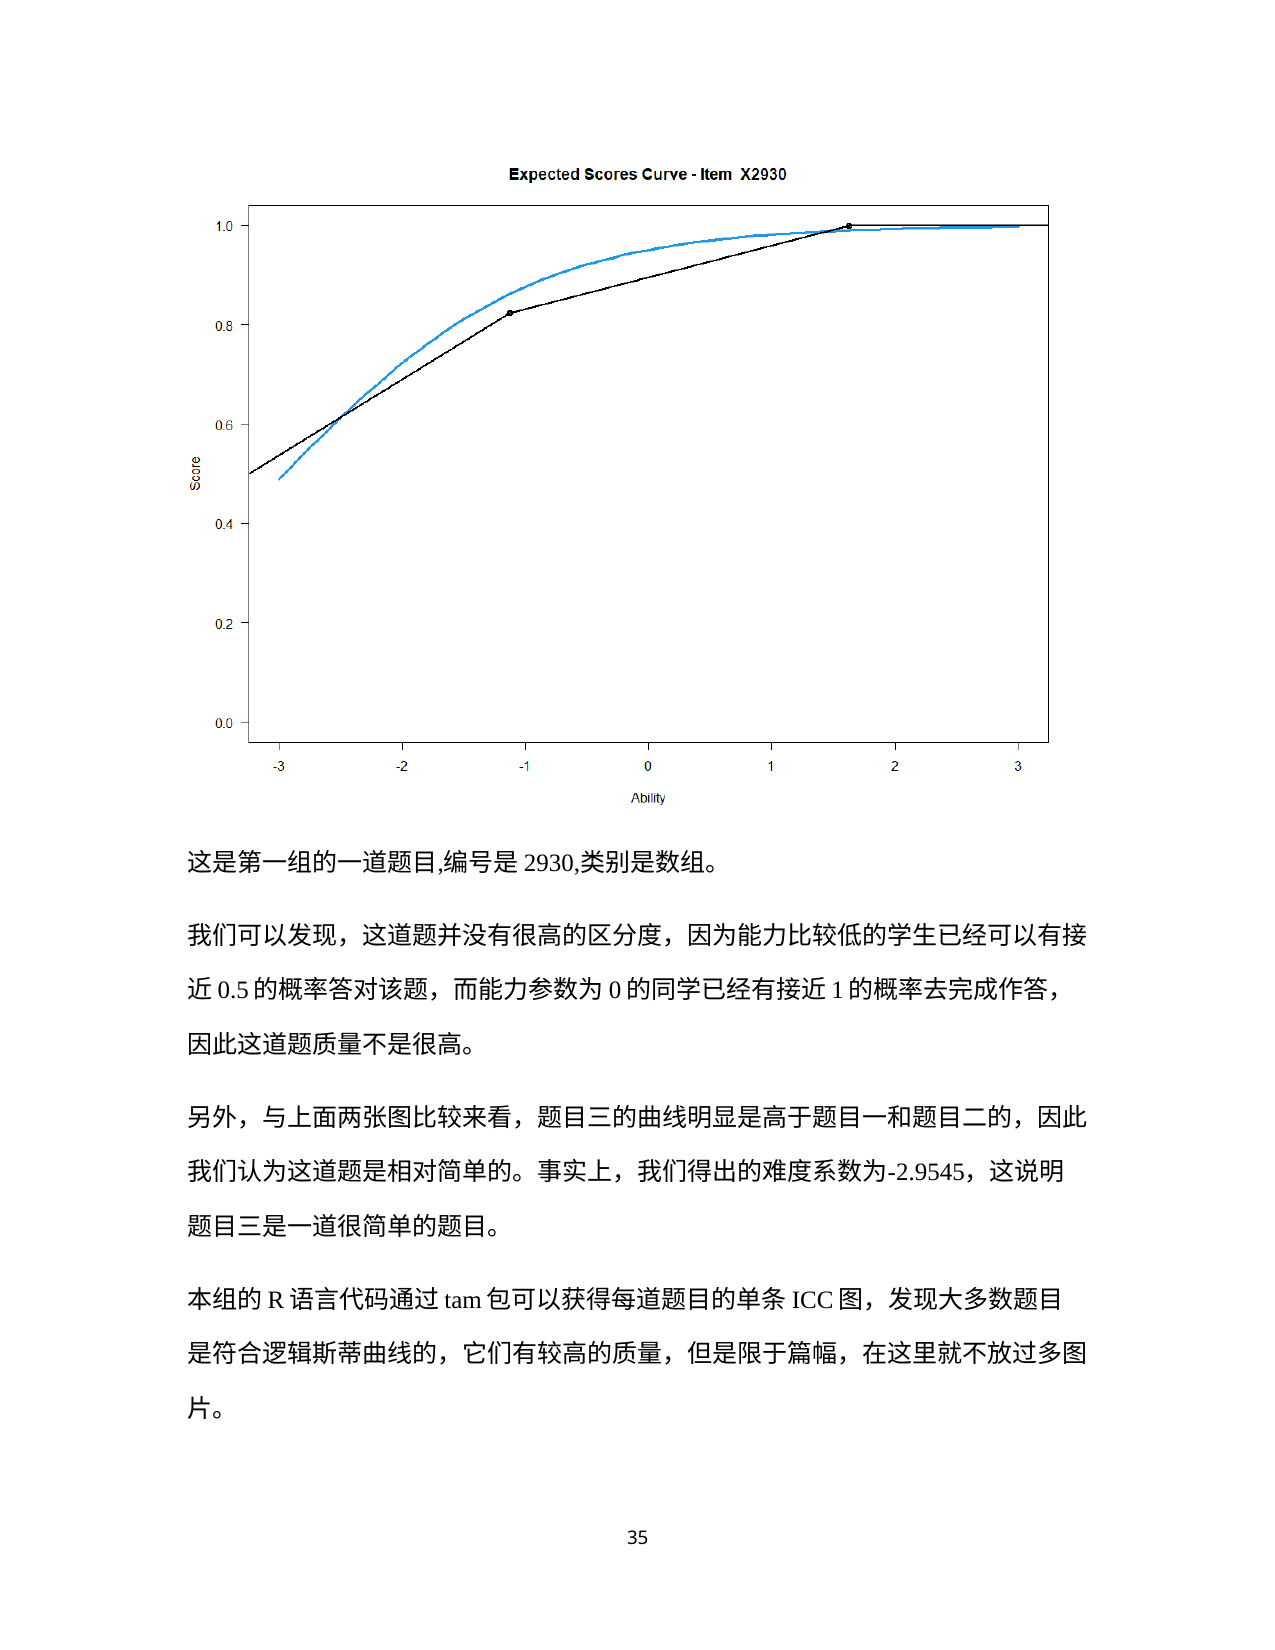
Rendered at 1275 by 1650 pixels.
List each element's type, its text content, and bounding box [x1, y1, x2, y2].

text 另外，与上面两张图比较来看，题目三的曲线明显是高于题目一和题目二的，因此我们认为这道题是相对简单的。事实上，我们得出的难度系数为-2.9545，这说明题目三是一道很简单的题目。 [187, 1097, 1087, 1242]
text 我们可以发现，这道题并没有很高的区分度，因为能力比较低的学生已经可以有接近0.5的概率答对该题，而能力参数为0的同学已经有接近1的概率去完成作答，因此这道题质量不是很高。 [187, 916, 1087, 1061]
picture [187, 150, 1063, 807]
text 这是第一组的一道题目,编号是2930,类别是数组。 [187, 842, 1087, 879]
text 本组的R语言代码通过tam包可以获得每道题目的单条ICC图，发现大多数题目是符合逻辑斯蒂曲线的，它们有较高的质量，但是限于篇幅，在这里就不放过多图片。 [187, 1279, 1087, 1424]
